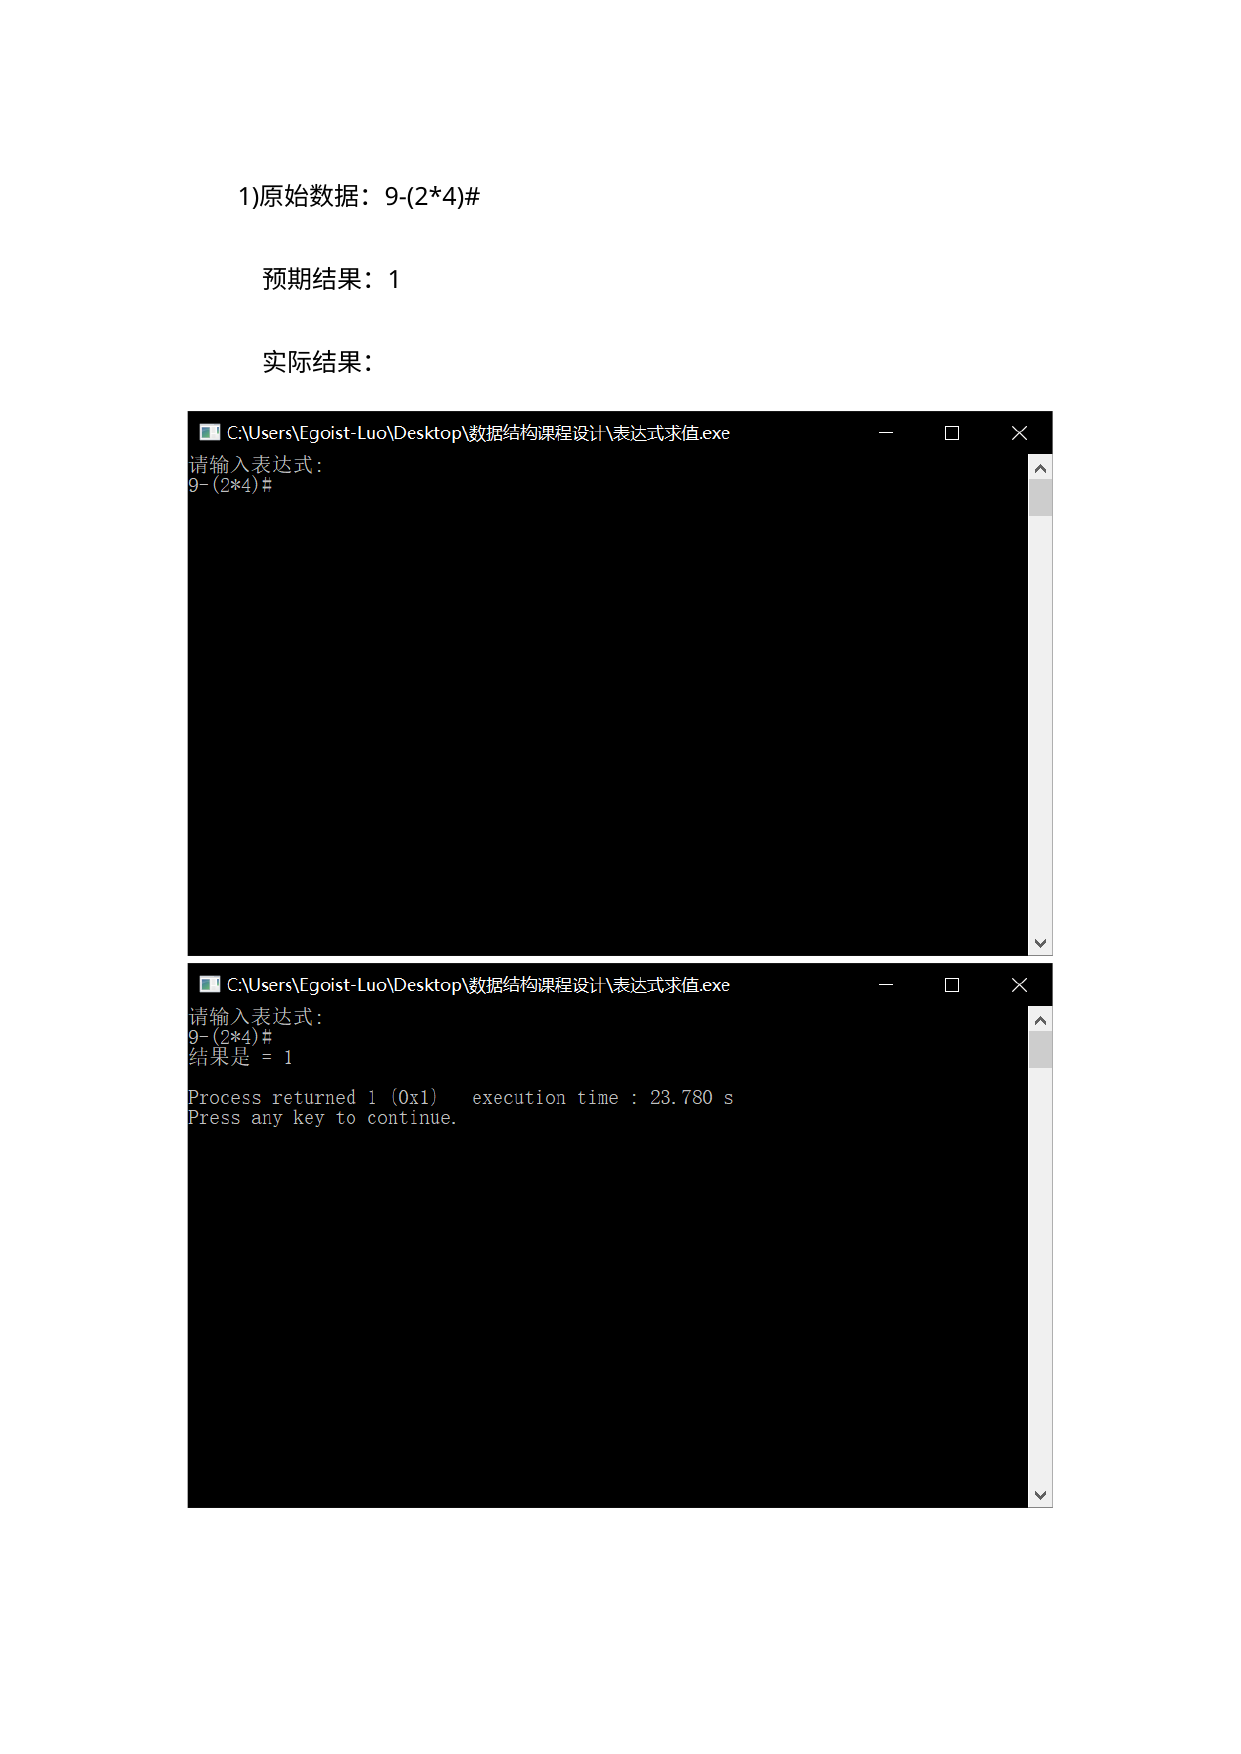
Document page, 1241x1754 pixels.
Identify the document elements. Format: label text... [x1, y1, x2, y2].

picture [187, 411, 1053, 956]
picture [187, 963, 1053, 1508]
text 预期结果：1 [187, 245, 1053, 310]
text 1)原始数据：9-(2*4)# [187, 162, 1053, 227]
text 实际结果： [187, 328, 1053, 393]
